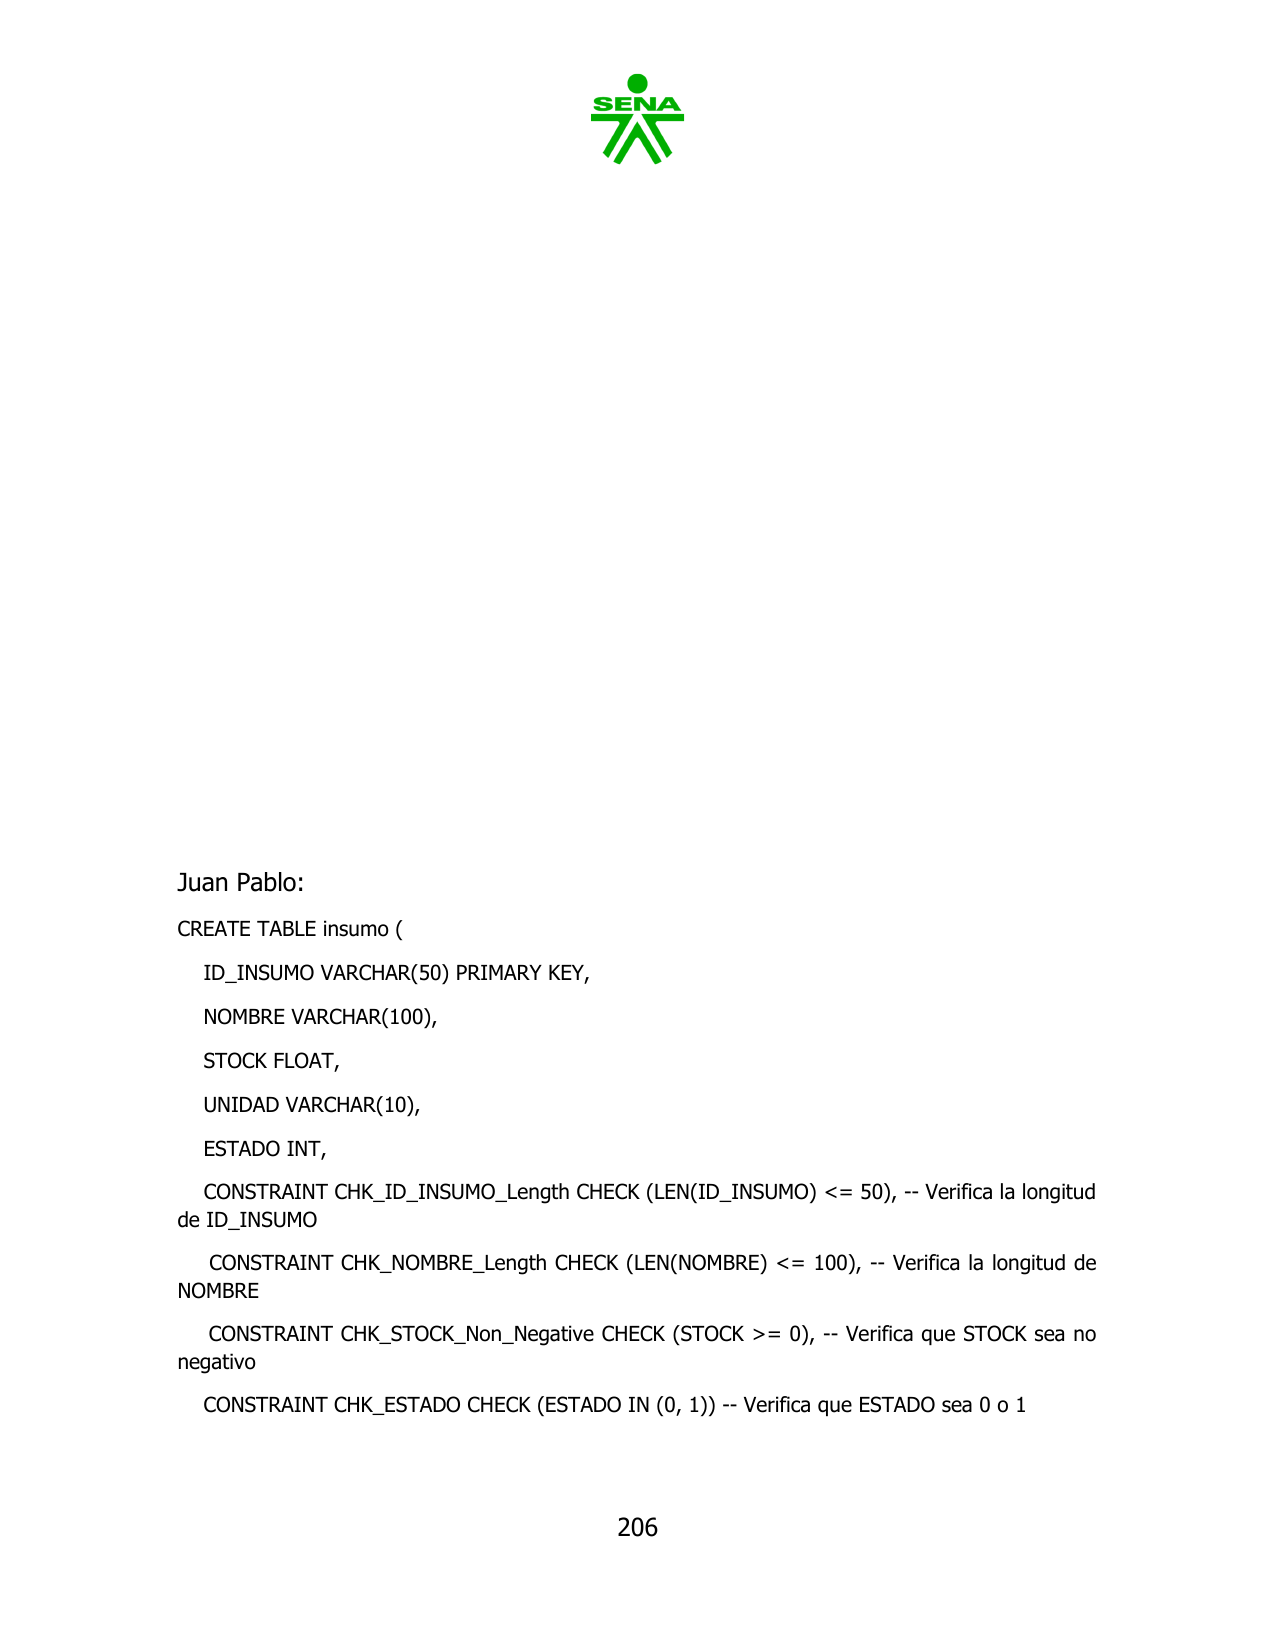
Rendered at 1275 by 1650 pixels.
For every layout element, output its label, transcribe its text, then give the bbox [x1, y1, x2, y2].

text STOCK FLOAT, [177, 1047, 1098, 1073]
text CONSTRAINT CHK_NOMBRE_Length CHECK (LEN(NOMBRE) <= 100), -- Verifica la longitud de NOMBRE [177, 1250, 1098, 1302]
text Juan Pablo: [177, 867, 1098, 897]
text NOMBRE VARCHAR(100), [177, 1003, 1098, 1029]
text CONSTRAINT CHK_ID_INSUMO_Length CHECK (LEN(ID_INSUMO) <= 50), -- Verifica la longitud de ID_INSUMO [177, 1179, 1098, 1231]
text ID_INSUMO VARCHAR(50) PRIMARY KEY, [177, 960, 1098, 985]
text CONSTRAINT CHK_STOCK_Non_Negative CHECK (STOCK >= 0), -- Verifica que STOCK sea no negativo [177, 1321, 1098, 1373]
text UNIDAD VARCHAR(10), [177, 1091, 1098, 1116]
text ESTADO INT, [177, 1135, 1098, 1160]
text CONSTRAINT CHK_ESTADO CHECK (ESTADO IN (0, 1)) -- Verifica que ESTADO sea 0 o 1 [177, 1392, 1098, 1417]
picture [591, 73, 685, 165]
text CREATE TABLE insumo ( [177, 916, 1098, 941]
